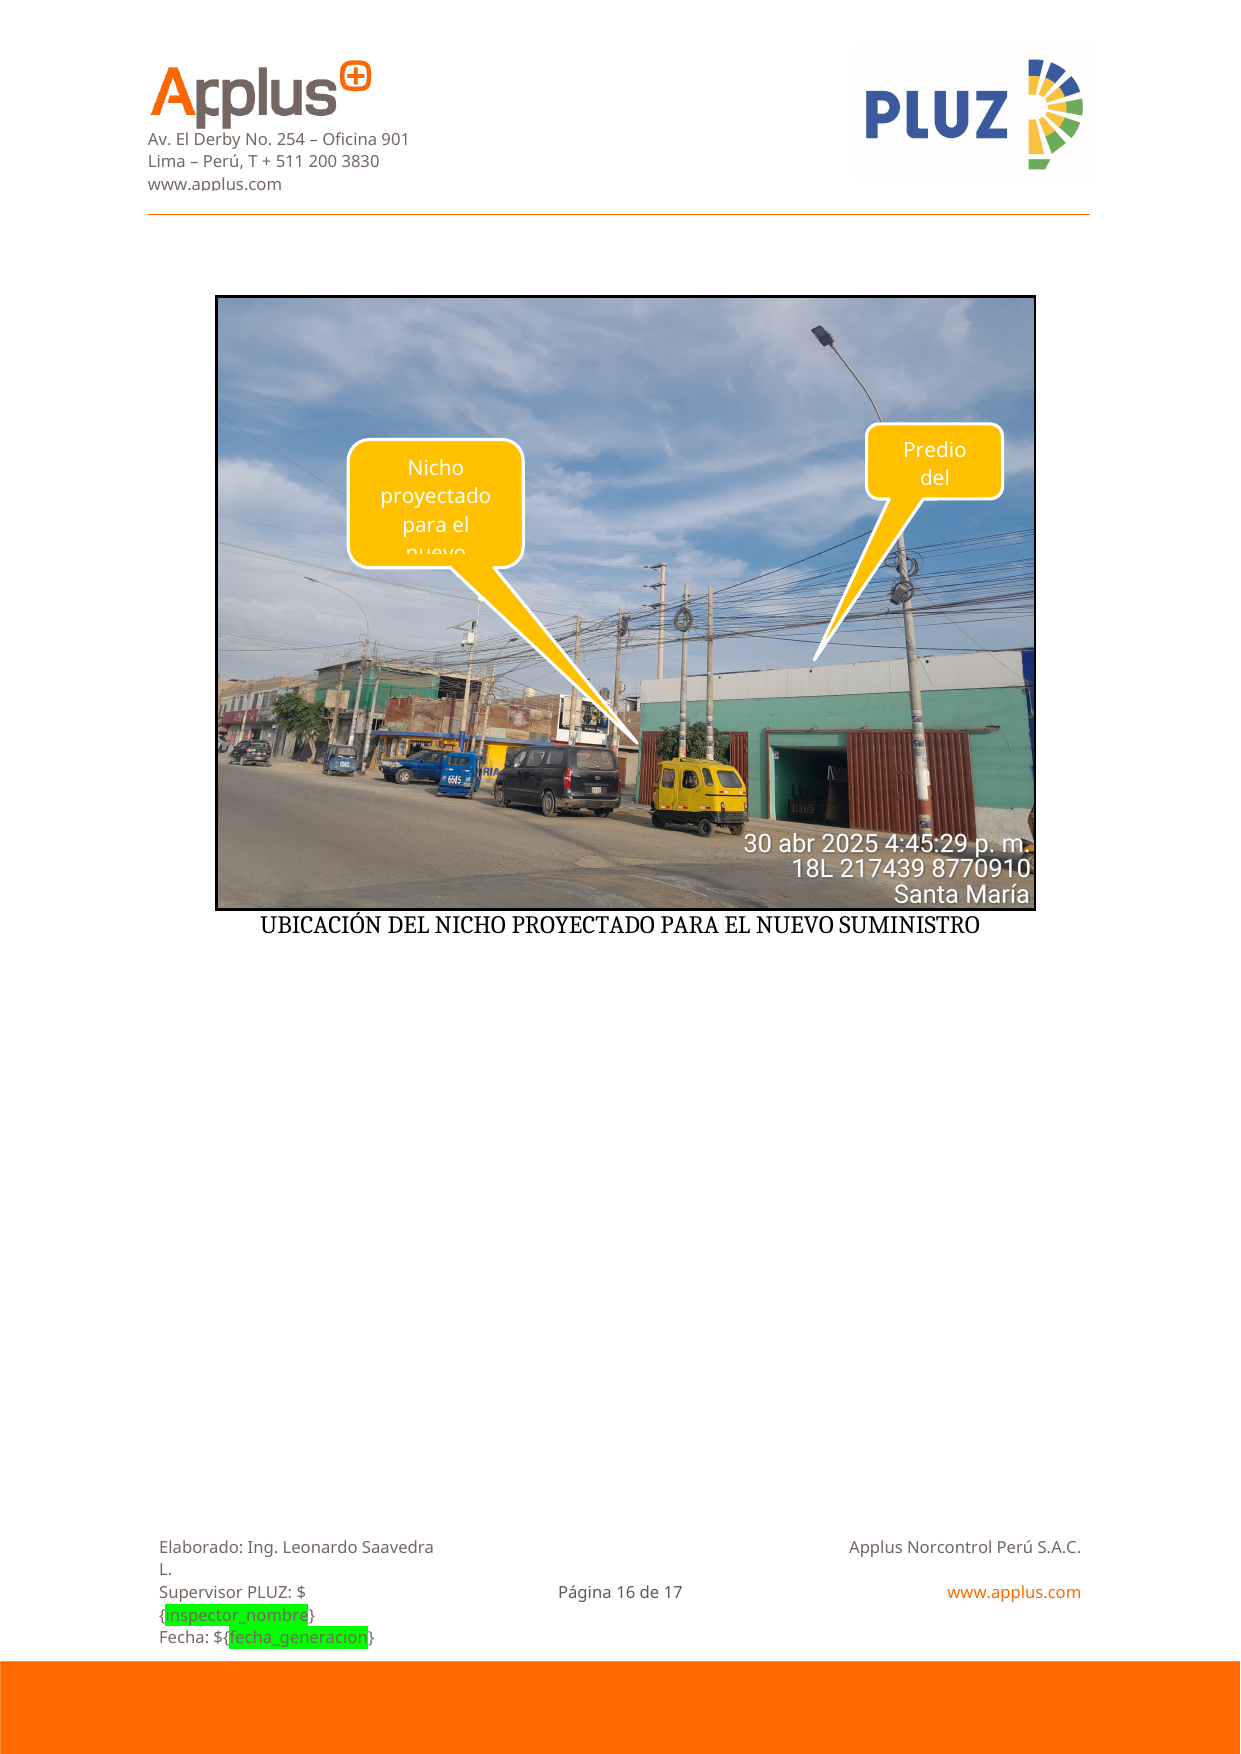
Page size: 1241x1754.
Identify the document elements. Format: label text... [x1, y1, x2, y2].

text UBICACIÓN DEL NICHO PROYECTADO PARA EL NUEVO SUMINISTRO [148, 911, 1092, 939]
picture [0, 0, 1240, 1754]
